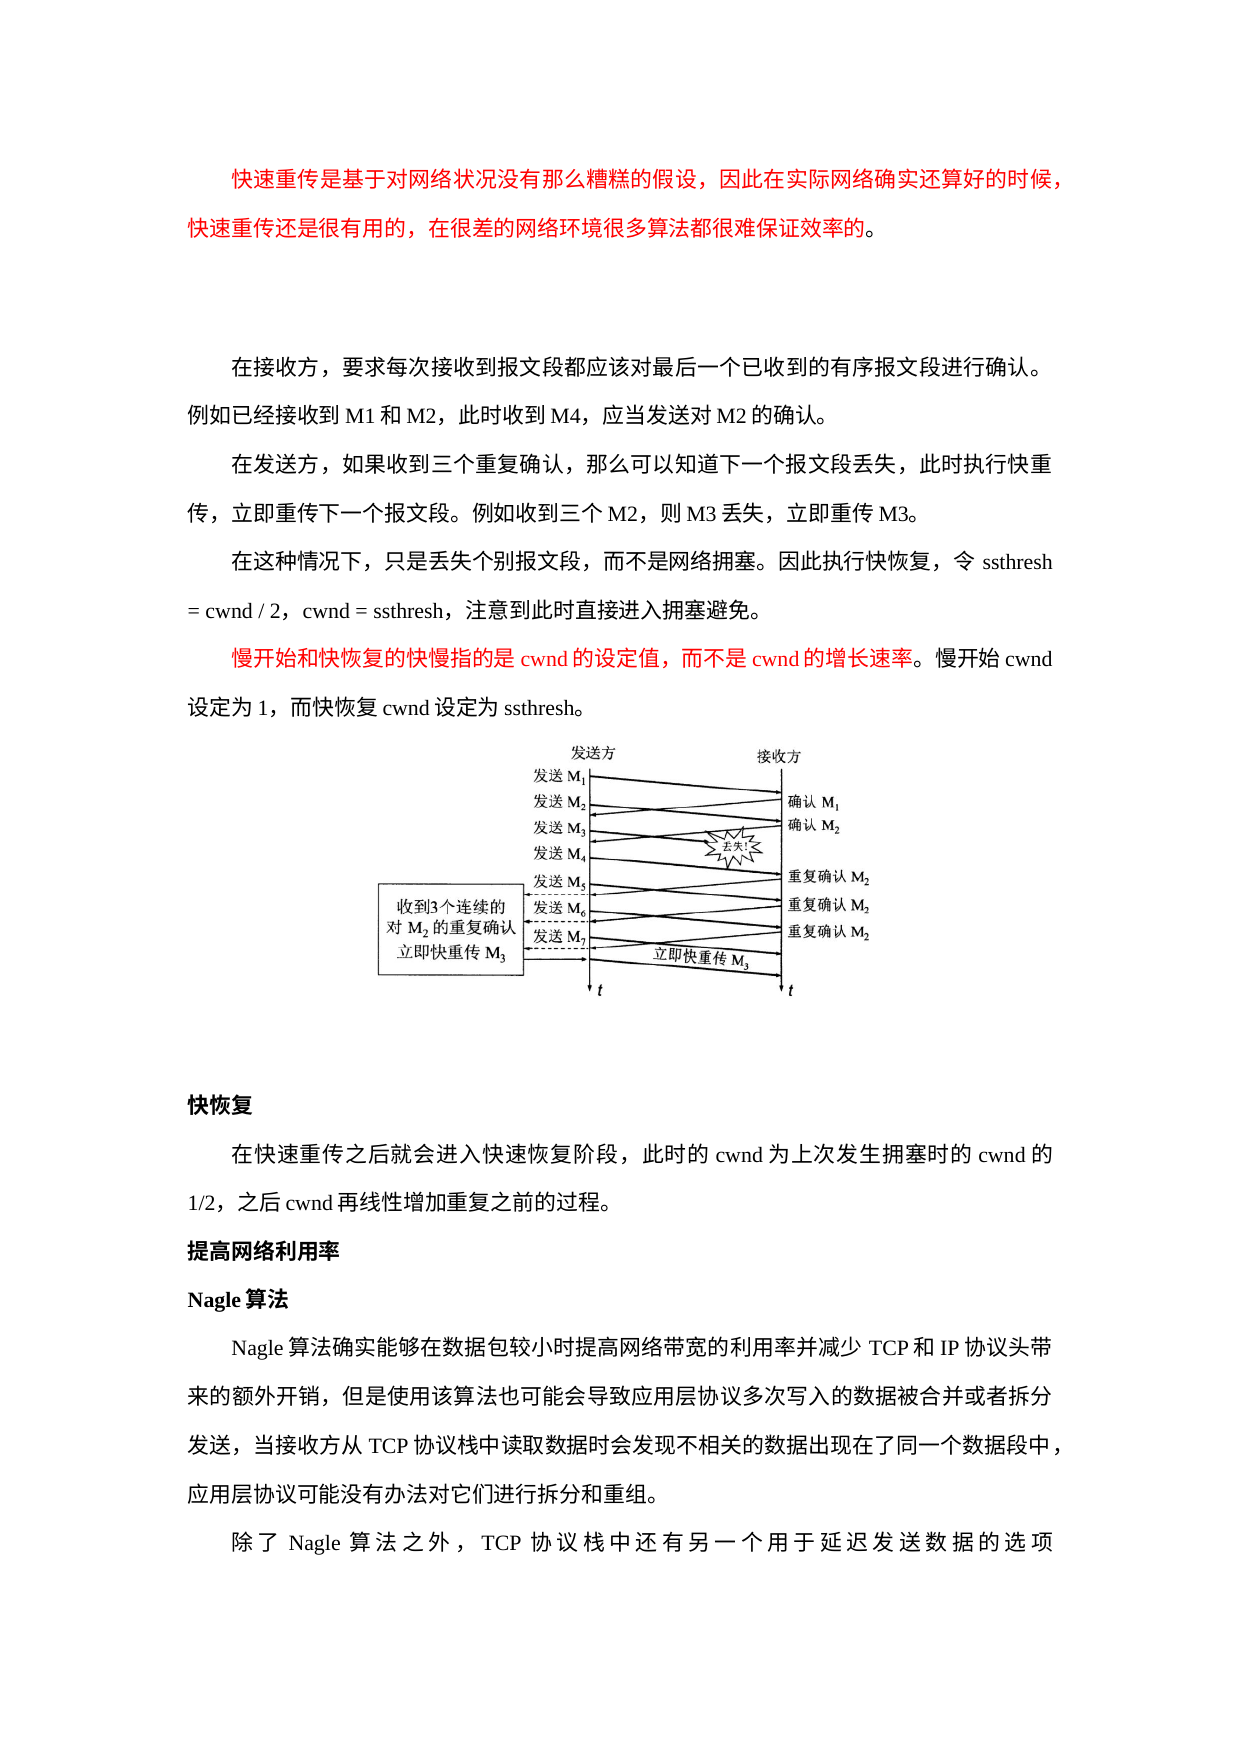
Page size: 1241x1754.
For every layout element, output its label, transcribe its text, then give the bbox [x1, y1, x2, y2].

subtitle Nagle算法 [187, 1282, 1053, 1314]
text 在接收方，要求每次接收到报文段都应该对最后一个已收到的有序报文段进行确认。例如已经接收到M1和M2，此时收到M4，应当发送对M2的确认。 [187, 349, 1053, 431]
subtitle 快恢复 [187, 1088, 1053, 1120]
picture [343, 737, 898, 1000]
text Nagle算法确实能够在数据包较小时提高网络带宽的利用率并减少TCP和IP协议头带来的额外开销，但是使用该算法也可能会导致应用层协议多次写入的数据被合并或者拆分发送，当接收方从TCP协议栈中读取数据时会发现不相关的数据出现在了同一个数据段中，应用层协议可能没有办法对它们进行拆分和重组。 [187, 1330, 1053, 1509]
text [187, 1524, 1053, 1557]
text 在这种情况下，只是丢失个别报文段，而不是网络拥塞。因此执行快恢复，令ssthresh = cwnd / 2，cwnd = ssthresh，注意到此时直接进入拥塞避免。 [187, 543, 1053, 625]
text 在发送方，如果收到三个重复确认，那么可以知道下一个报文段丢失，此时执行快重传，立即重传下一个报文段。例如收到三个M2，则M3丢失，立即重传M3。 [187, 446, 1053, 528]
text 快速重传是基于对网络状况没有那么糟糕的假设，因此在实际网络确实还算好的时候，快速重传还是很有用的，在很差的网络环境很多算法都很难保证效率的。 [187, 162, 1053, 243]
text 慢开始和快恢复的快慢指的是cwnd的设定值，而不是cwnd的增长速率。慢开始cwnd设定为1，而快恢复cwnd设定为ssthresh。 [187, 641, 1053, 722]
text 在快速重传之后就会进入快速恢复阶段，此时的cwnd为上次发生拥塞时的cwnd的1/2，之后cwnd再线性增加重复之前的过程。 [187, 1136, 1053, 1217]
subtitle 提高网络利用率 [187, 1233, 1053, 1266]
